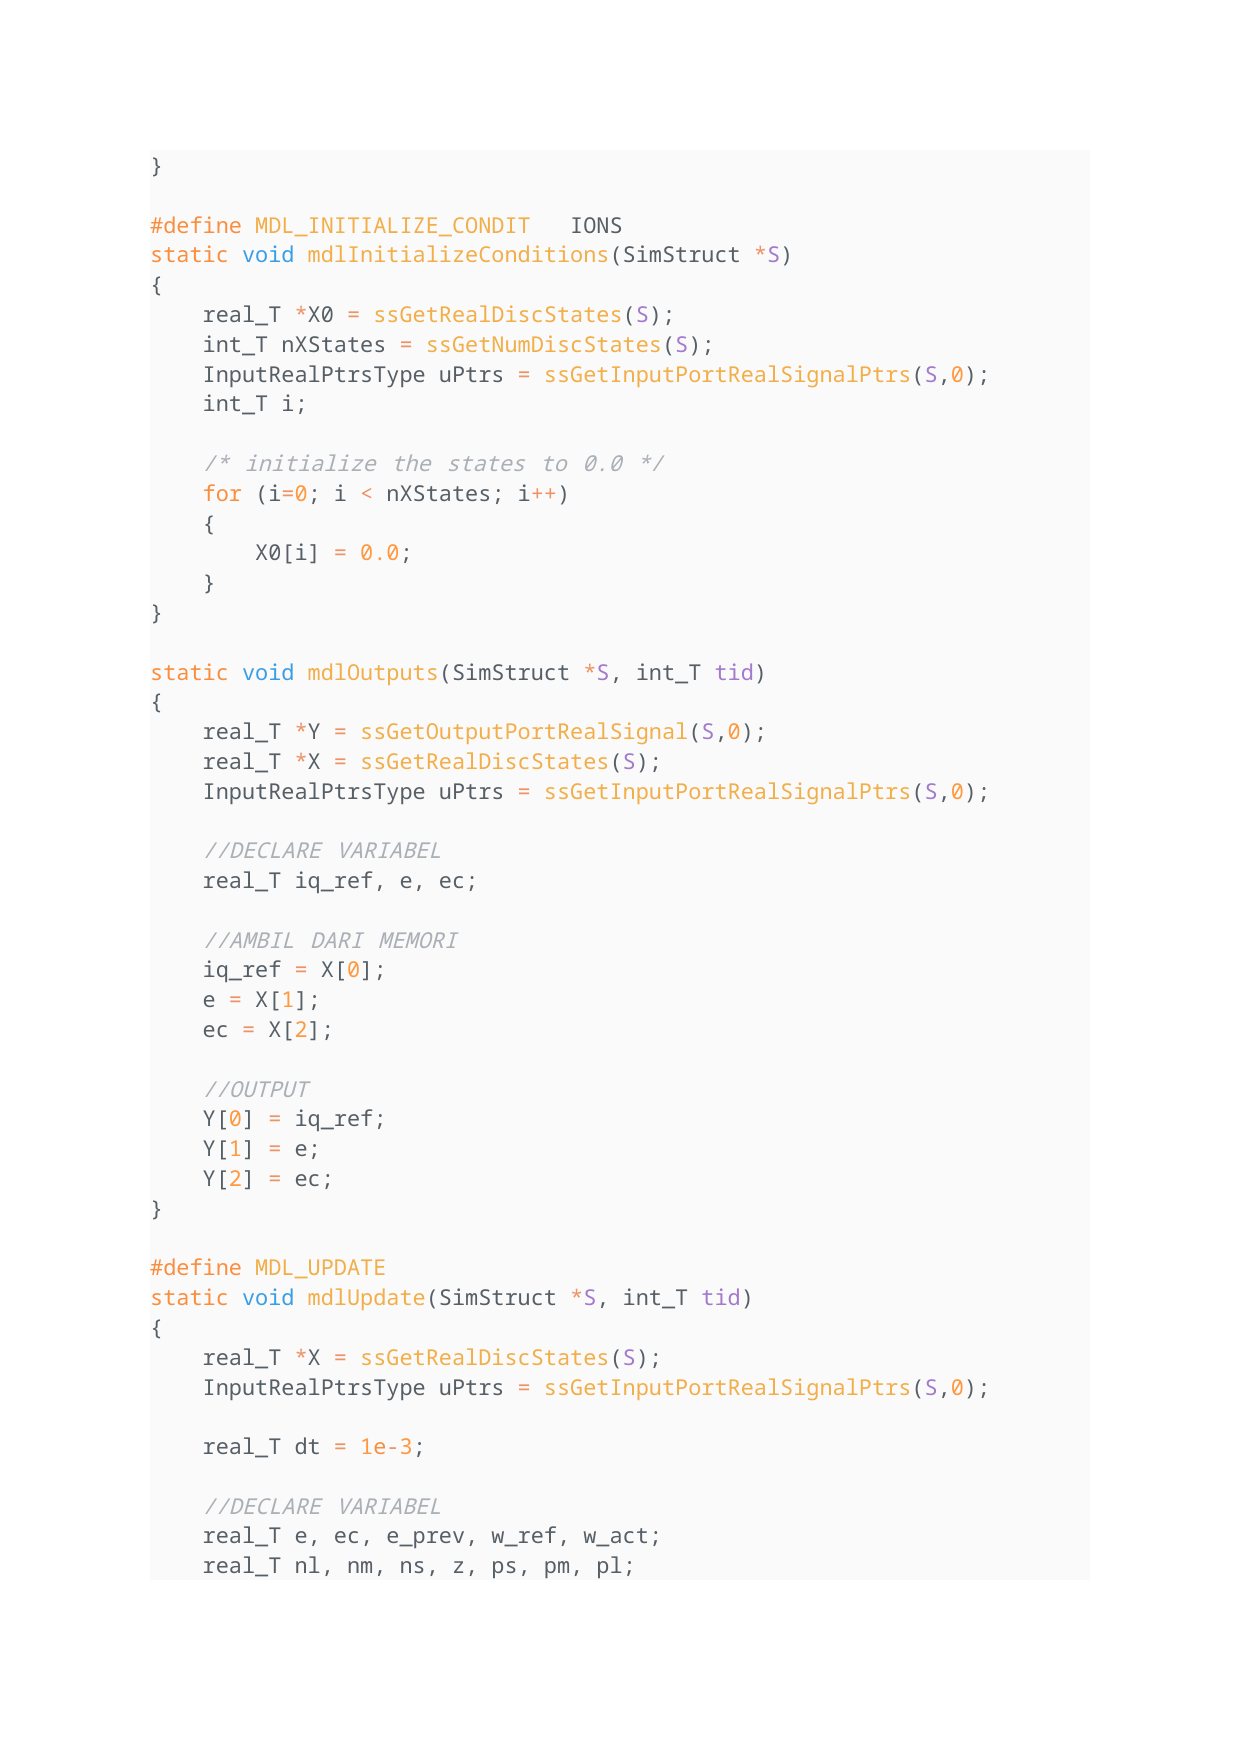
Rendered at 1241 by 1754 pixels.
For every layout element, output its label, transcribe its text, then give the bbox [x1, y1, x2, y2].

text Y[0] = iq_ref; [150, 1103, 1090, 1133]
text //DECLARE VARIABEL [150, 1491, 1090, 1520]
text { [150, 1312, 1090, 1342]
text } [150, 567, 1090, 597]
text ec = X[2]; [150, 1014, 1090, 1044]
text InputRealPtrsType uPtrs = ssGetInputPortRealSignalPtrs(S,0); [150, 358, 1090, 388]
text real_T *X = ssGetRealDiscStates(S); [150, 746, 1090, 776]
text { [150, 507, 1090, 537]
text real_T *X0 = ssGetRealDiscStates(S); [150, 299, 1090, 329]
text //DECLARE VARIABEL [150, 835, 1090, 865]
text static void mdlInitializeConditions(SimStruct *S) [150, 239, 1090, 269]
text //AMBIL DARI MEMORI [150, 924, 1090, 954]
text real_T *Y = ssGetOutputPortRealSignal(S,0); [150, 716, 1090, 746]
text Y[1] = e; [150, 1133, 1090, 1163]
text e = X[1]; [150, 984, 1090, 1014]
text iq_ref = X[0]; [150, 954, 1090, 984]
text #define MDL_UPDATE [150, 1252, 1090, 1282]
text Y[2] = ec; [150, 1163, 1090, 1193]
text } [150, 1193, 1090, 1222]
text real_T iq_ref, e, ec; [150, 865, 1090, 895]
text real_T *X = ssGetRealDiscStates(S); [150, 1342, 1090, 1371]
text //OUTPUT [150, 1073, 1090, 1103]
text { [150, 686, 1090, 716]
text static void mdlUpdate(SimStruct *S, int_T tid) [150, 1282, 1090, 1312]
text real_T e, ec, e_prev, w_ref, w_act; [150, 1520, 1090, 1550]
text InputRealPtrsType uPtrs = ssGetInputPortRealSignalPtrs(S,0); [150, 1371, 1090, 1401]
text int_T nXStates = ssGetNumDiscStates(S); [150, 329, 1090, 358]
text for (i=0; i < nXStates; i++) [150, 478, 1090, 507]
text /* initialize the states to 0.0 */ [150, 448, 1090, 478]
text InputRealPtrsType uPtrs = ssGetInputPortRealSignalPtrs(S,0); [150, 776, 1090, 805]
text { [150, 269, 1090, 299]
text real_T dt = 1e-3; [150, 1431, 1090, 1461]
text static void mdlOutputs(SimStruct *S, int_T tid) [150, 656, 1090, 686]
text real_T nl, nm, ns, z, ps, pm, pl; [150, 1550, 1090, 1580]
text #define MDL_INITIALIZE_CONDIT IONS [150, 209, 1090, 239]
text } [150, 150, 1090, 180]
text } [150, 597, 1090, 627]
text int_T i; [150, 388, 1090, 418]
text X0[i] = 0.0; [150, 537, 1090, 567]
